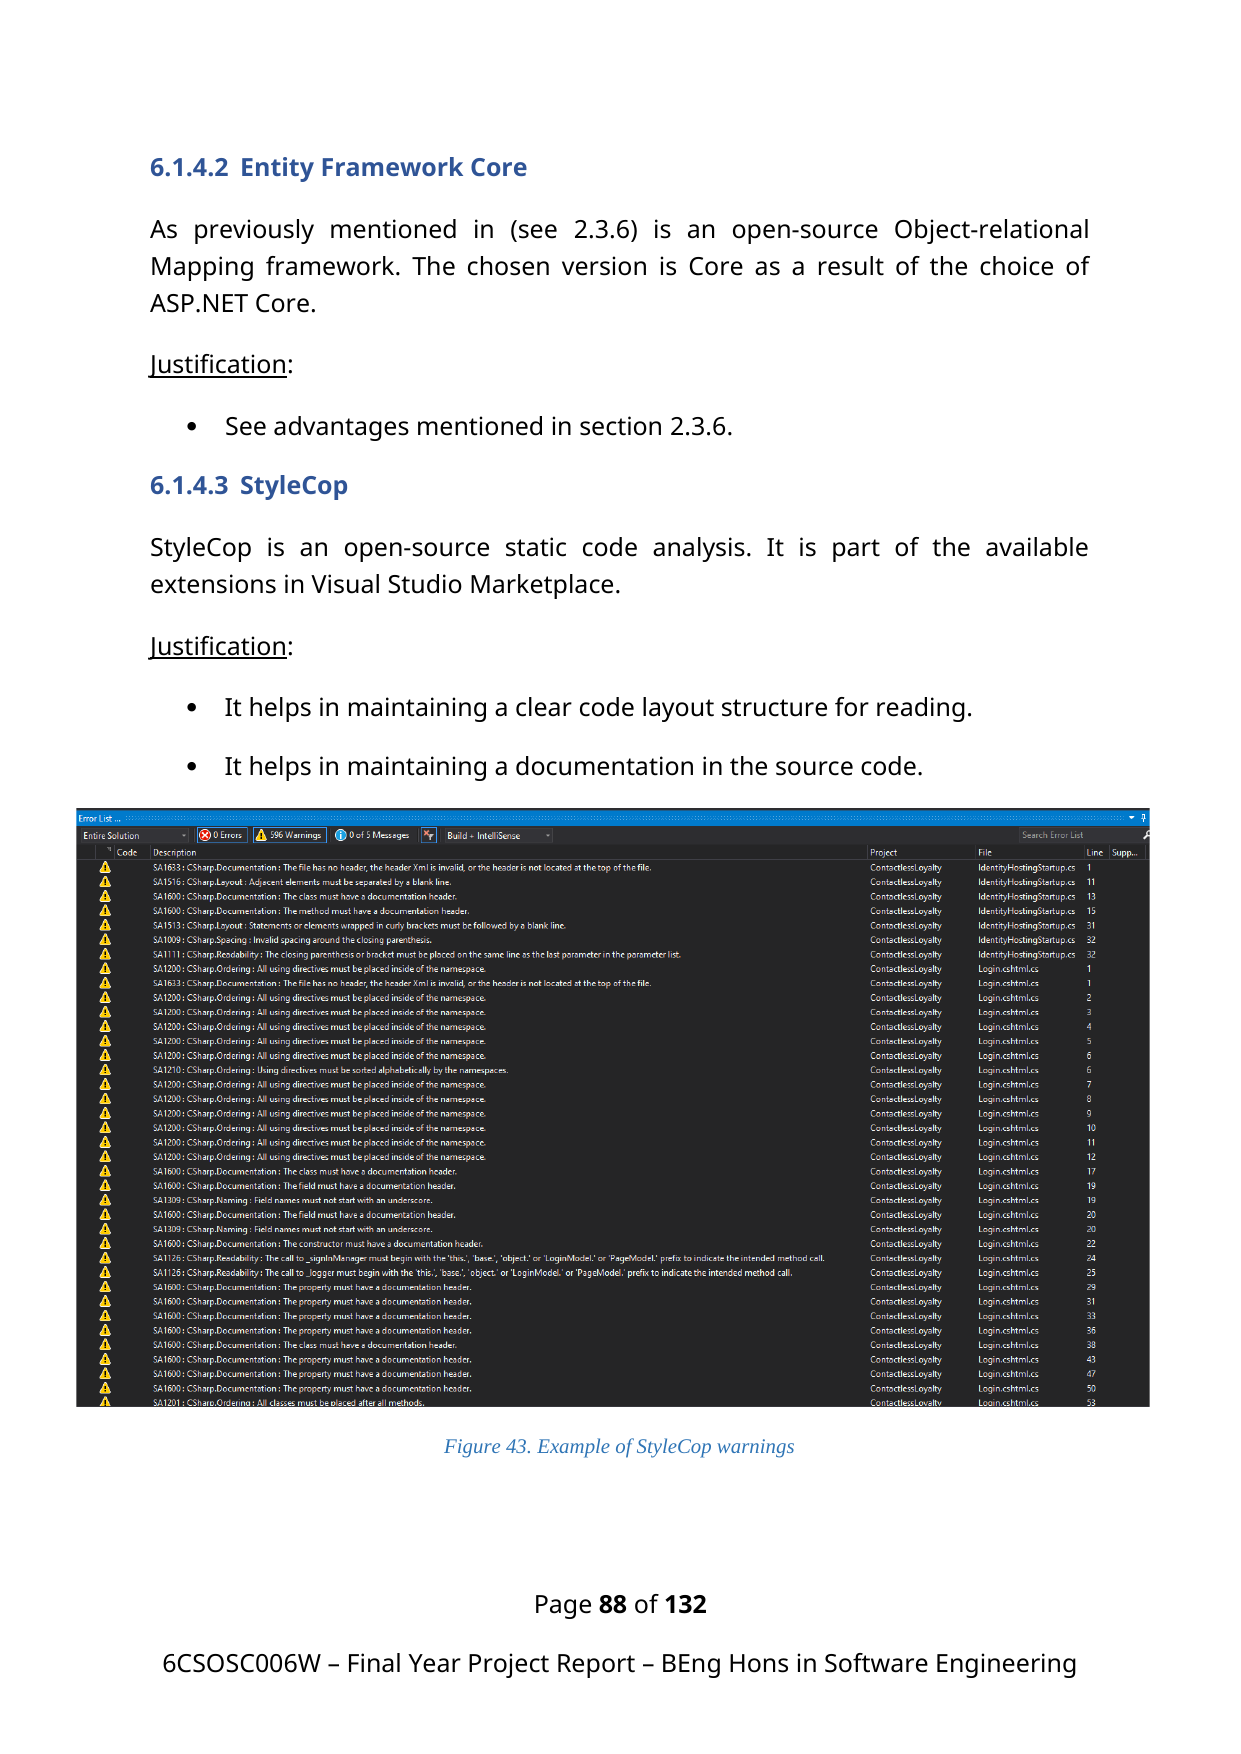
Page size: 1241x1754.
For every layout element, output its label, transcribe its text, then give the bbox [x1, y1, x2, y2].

picture [76, 808, 1150, 1407]
subtitle Entity Framework Core [150, 150, 1090, 184]
list It helps in maintaining a documentation in the source code. [187, 749, 1090, 783]
list See advantages mentioned in section 2.3.6. [187, 409, 1090, 443]
text As previously mentioned in (see 2.3.6) is an open-source Object-relational Mapping framework. The chosen version is Core as a result of the choice of ASP.NET Core. [150, 212, 1090, 319]
text Justification: [150, 347, 1090, 381]
list It helps in maintaining a clear code layout structure for reading. [187, 690, 1090, 724]
text StyleCop is an open-source static code analysis. It is part of the available extensions in Visual Studio Marketplace. [150, 530, 1090, 601]
text Figure 43. Example of StyleCop warnings [150, 1434, 1090, 1458]
text Justification: [150, 628, 1090, 662]
subtitle StyleCop [150, 468, 1090, 502]
